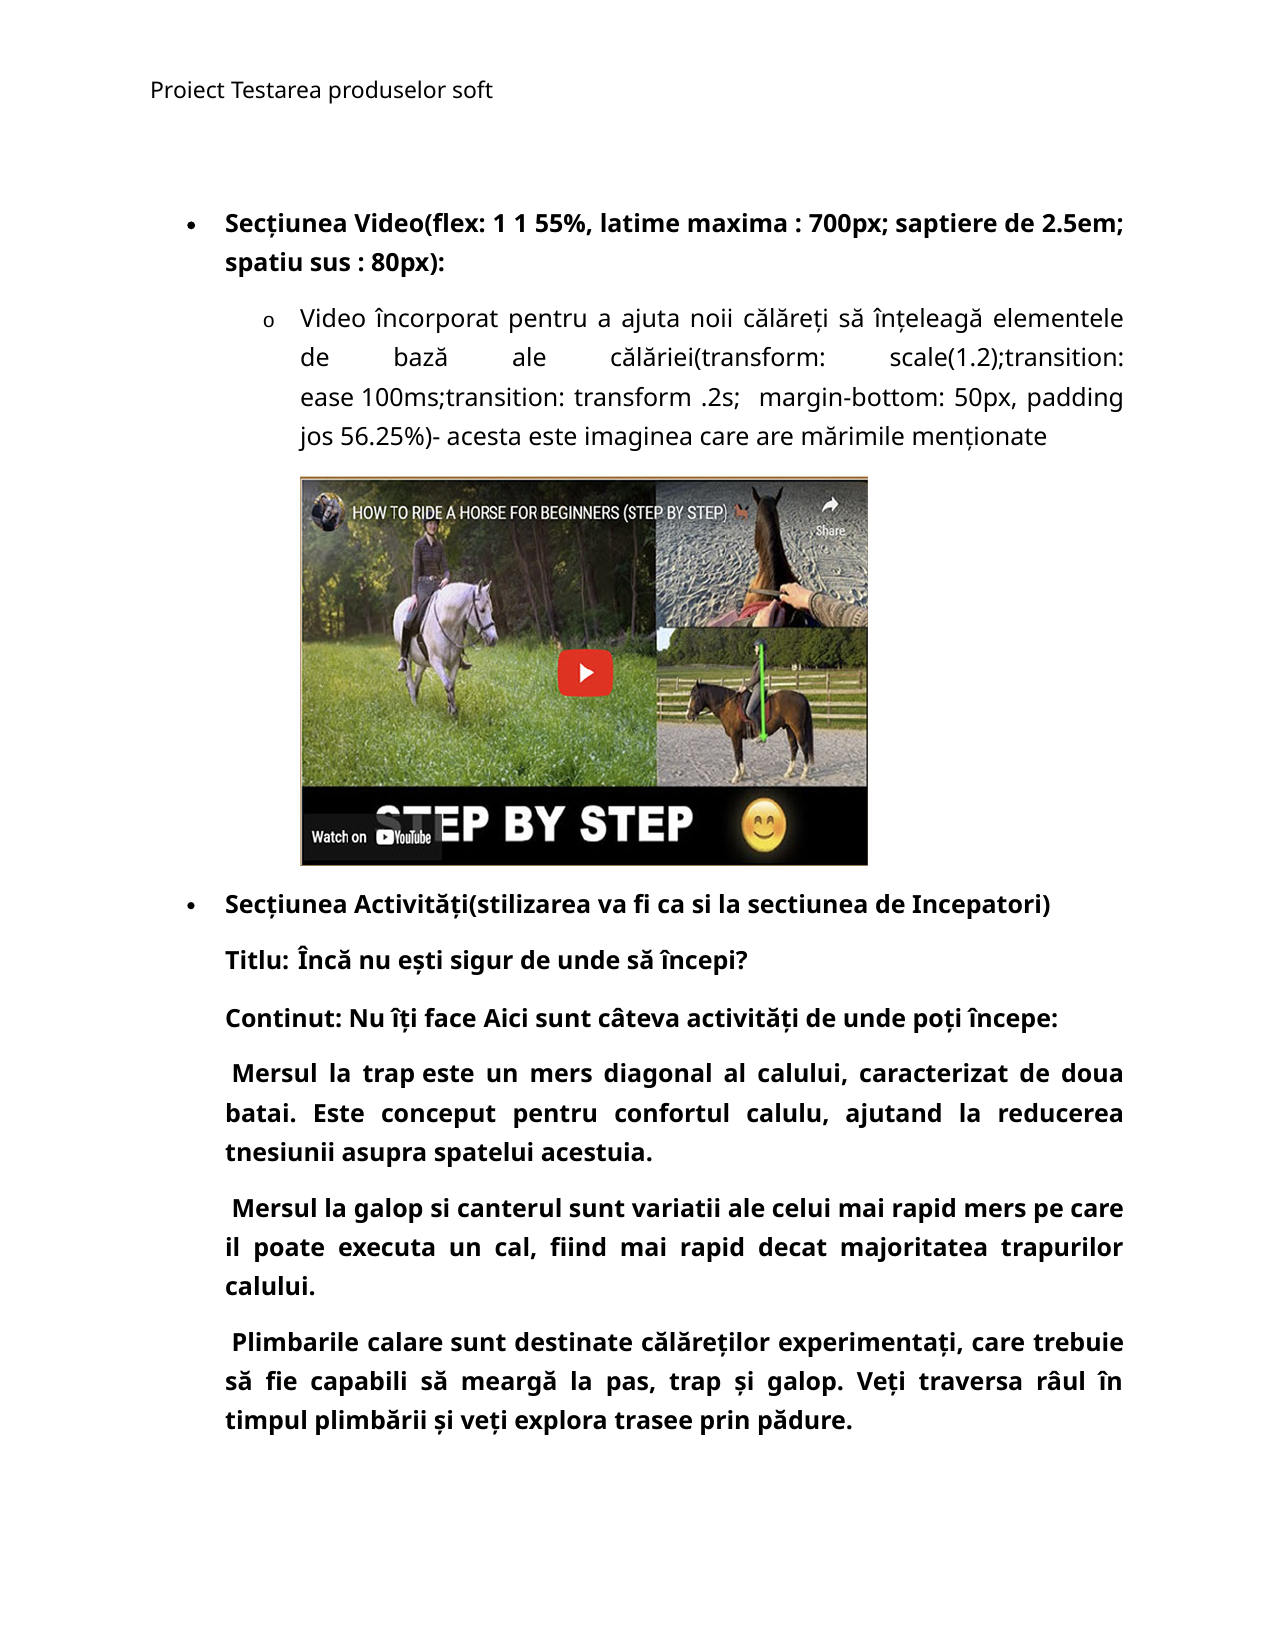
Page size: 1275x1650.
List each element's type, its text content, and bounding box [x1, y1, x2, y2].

list Secțiunea Video(flex: 1 1 55%, latime maxima : 700px; saptiere de 2.5em; spatiu sus : 80px): [187, 206, 1125, 279]
text Plimbarile calare sunt destinate călăreților experimentați, care trebuie să fie capabili să meargă la pas, trap și galop. Veți traversa râul în timpul plimbării și veți explora trasee prin pădure. [225, 1324, 1125, 1437]
picture [300, 474, 868, 866]
text Mersul la galop si canterul sunt variatii ale celui mai rapid mers pe care il poate executa un cal, fiind mai rapid decat majoritatea trapurilor calului. [225, 1190, 1125, 1303]
text Titlu: Încă nu ești sigur de unde să începi? [225, 943, 1125, 977]
text Mersul la trap este un mers diagonal al calului, caracterizat de doua batai. Este conceput pentru confortul calulu, ajutand la reducerea tnesiunii asupra spatelui acestuia. [225, 1056, 1125, 1168]
text Continut: Nu îți face Aici sunt câteva activități de unde poți începe: [225, 1000, 1125, 1034]
list Secțiunea Activități(stilizarea va fi ca si la sectiunea de Incepatori) [187, 887, 1125, 921]
list Video încorporat pentru a ajuta noii călăreți să înțeleagă elementele de bază ale călăriei(transform: scale(1.2);transition: ease 100ms;transition: transform .2s; margin-bottom: 50px, padding jos 56.25%)- acesta este imaginea care are mărimile menționate [262, 301, 1125, 452]
